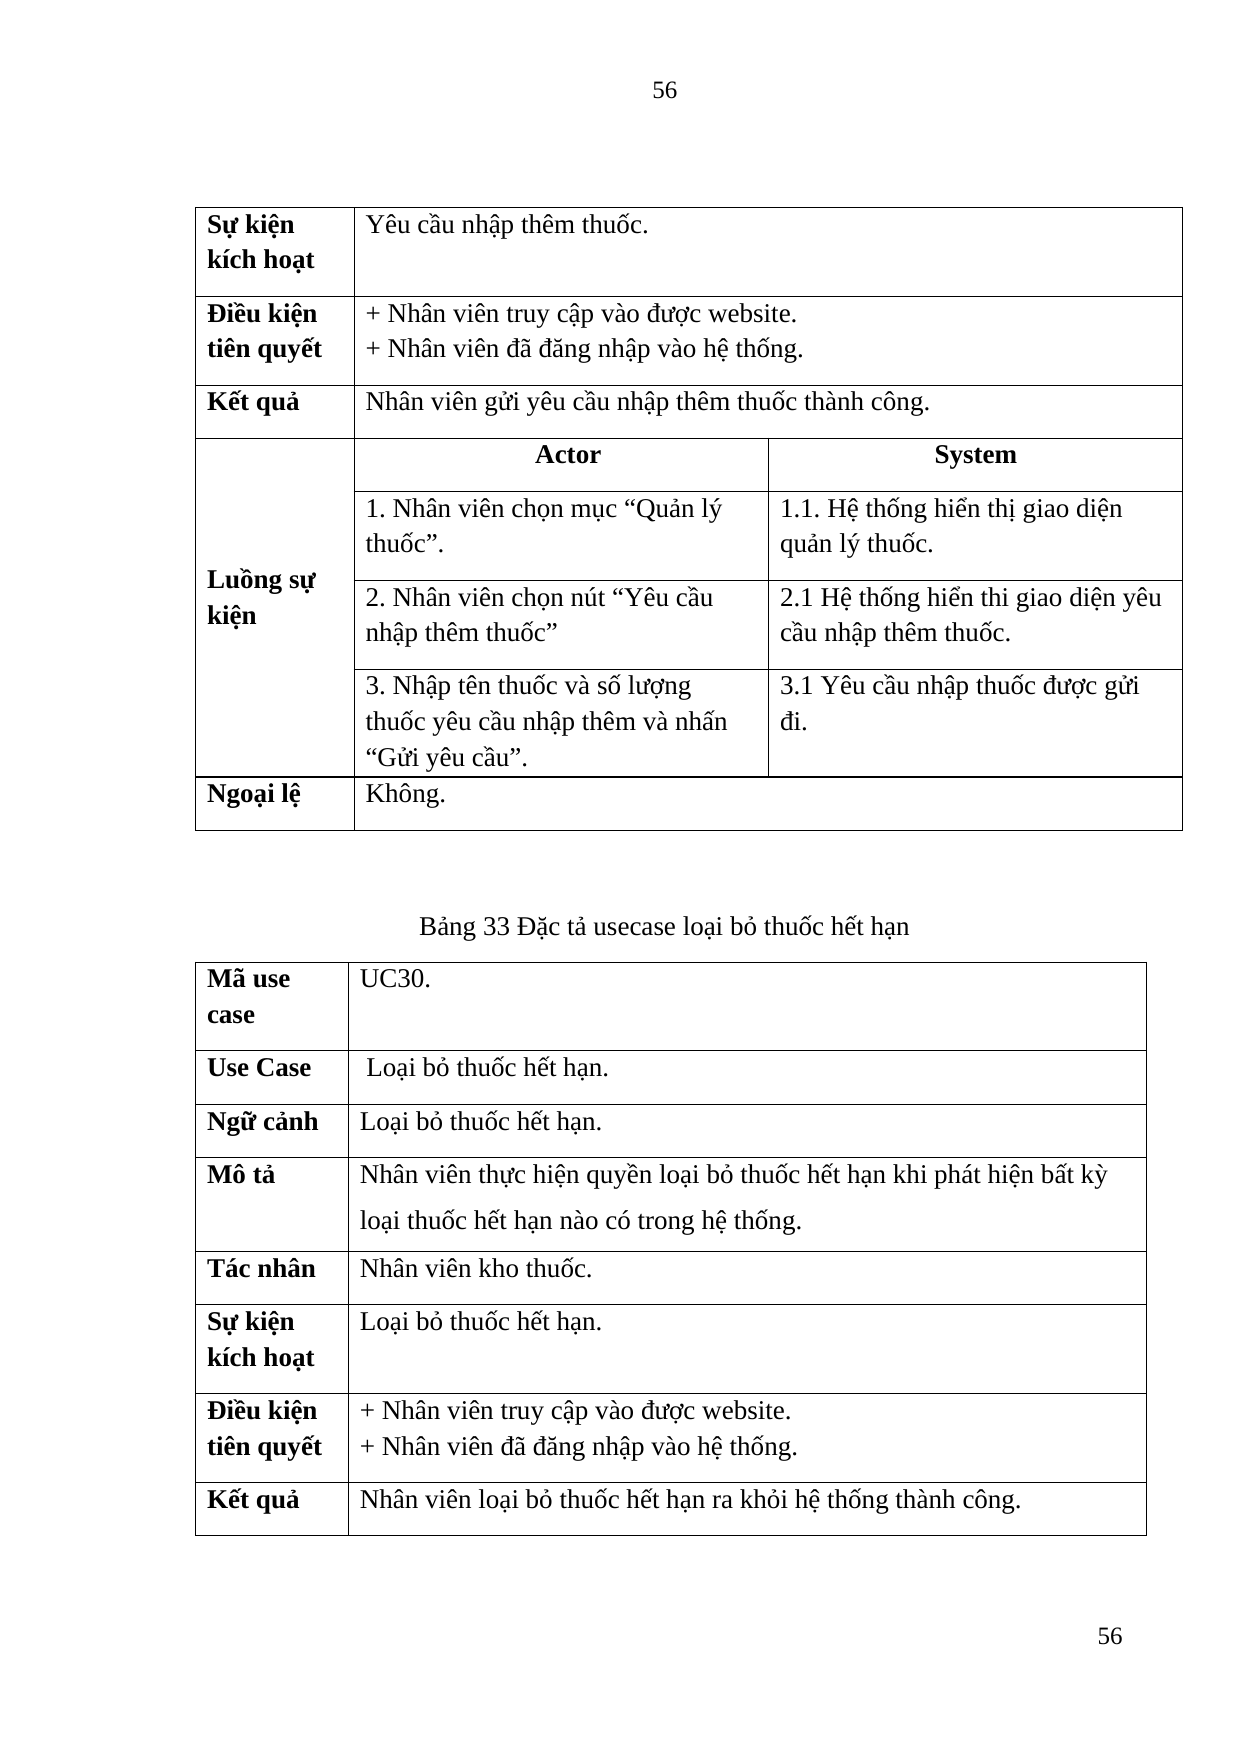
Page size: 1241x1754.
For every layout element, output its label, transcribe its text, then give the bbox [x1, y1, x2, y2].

table_cell Nhân viên loại bỏ thuốc hết hạn ra khỏi hệ thống thành công. [349, 1483, 1146, 1535]
table_cell Sự kiện kích hoạt [196, 1305, 348, 1393]
table_cell Kết quả [196, 1483, 348, 1535]
table_cell 3. Nhập tên thuốc và số lượng thuốc yêu cầu nhập thêm và nhấn “Gửi yêu cầu”. [355, 670, 768, 776]
text Bảng 33 Đặc tả usecase loại bỏ thuốc hết hạn [207, 909, 1122, 941]
table_cell Luồng sự kiện [196, 439, 354, 776]
table_cell Mô tả [196, 1158, 348, 1251]
table_cell Actor [355, 439, 768, 491]
table_cell + Nhân viên truy cập vào được website. + Nhân viên đã đăng nhập vào hệ thống. [355, 297, 1182, 384]
table_cell Nhân viên gửi yêu cầu nhập thêm thuốc thành công. [355, 386, 1182, 438]
table_cell System [769, 439, 1182, 491]
table_cell Điều kiện tiên quyết [196, 1394, 348, 1482]
table_cell 3.1 Yêu cầu nhập thuốc được gửi đi. [769, 670, 1182, 776]
table_cell Use Case [196, 1051, 348, 1103]
table_cell 2.1 Hệ thống hiển thi giao diện yêu cầu nhập thêm thuốc. [769, 581, 1182, 668]
table_cell 1.1. Hệ thống hiển thị giao diện quản lý thuốc. [769, 492, 1182, 579]
table_cell Tác nhân [196, 1252, 348, 1304]
table_cell Điều kiện tiên quyết [196, 297, 354, 384]
table_header UC30. [349, 963, 1146, 1050]
table_cell 2. Nhân viên chọn nút “Yêu cầu nhập thêm thuốc” [355, 581, 768, 668]
table_cell Ngữ cảnh [196, 1105, 348, 1157]
table_cell Loại bỏ thuốc hết hạn. [349, 1305, 1146, 1393]
table_cell Không. [355, 778, 1182, 829]
table_cell Nhân viên thực hiện quyền loại bỏ thuốc hết hạn khi phát hiện bất kỳ loại thuốc hết hạn nào có trong hệ thống. [349, 1158, 1146, 1251]
table_cell Yêu cầu nhập thêm thuốc. [355, 208, 1182, 296]
table_cell 1. Nhân viên chọn mục “Quản lý thuốc”. [355, 492, 768, 579]
table_cell Loại bỏ thuốc hết hạn. [349, 1105, 1146, 1157]
table_cell + Nhân viên truy cập vào được website. + Nhân viên đã đăng nhập vào hệ thống. [349, 1394, 1146, 1482]
table_cell Nhân viên kho thuốc. [349, 1252, 1146, 1304]
table_header Mã use case [196, 963, 348, 1050]
table_cell Kết quả [196, 386, 354, 438]
table_cell Sự kiện kích hoạt [196, 208, 354, 296]
table_cell Loại bỏ thuốc hết hạn. [349, 1051, 1146, 1103]
table_cell Ngoại lệ [196, 778, 354, 829]
